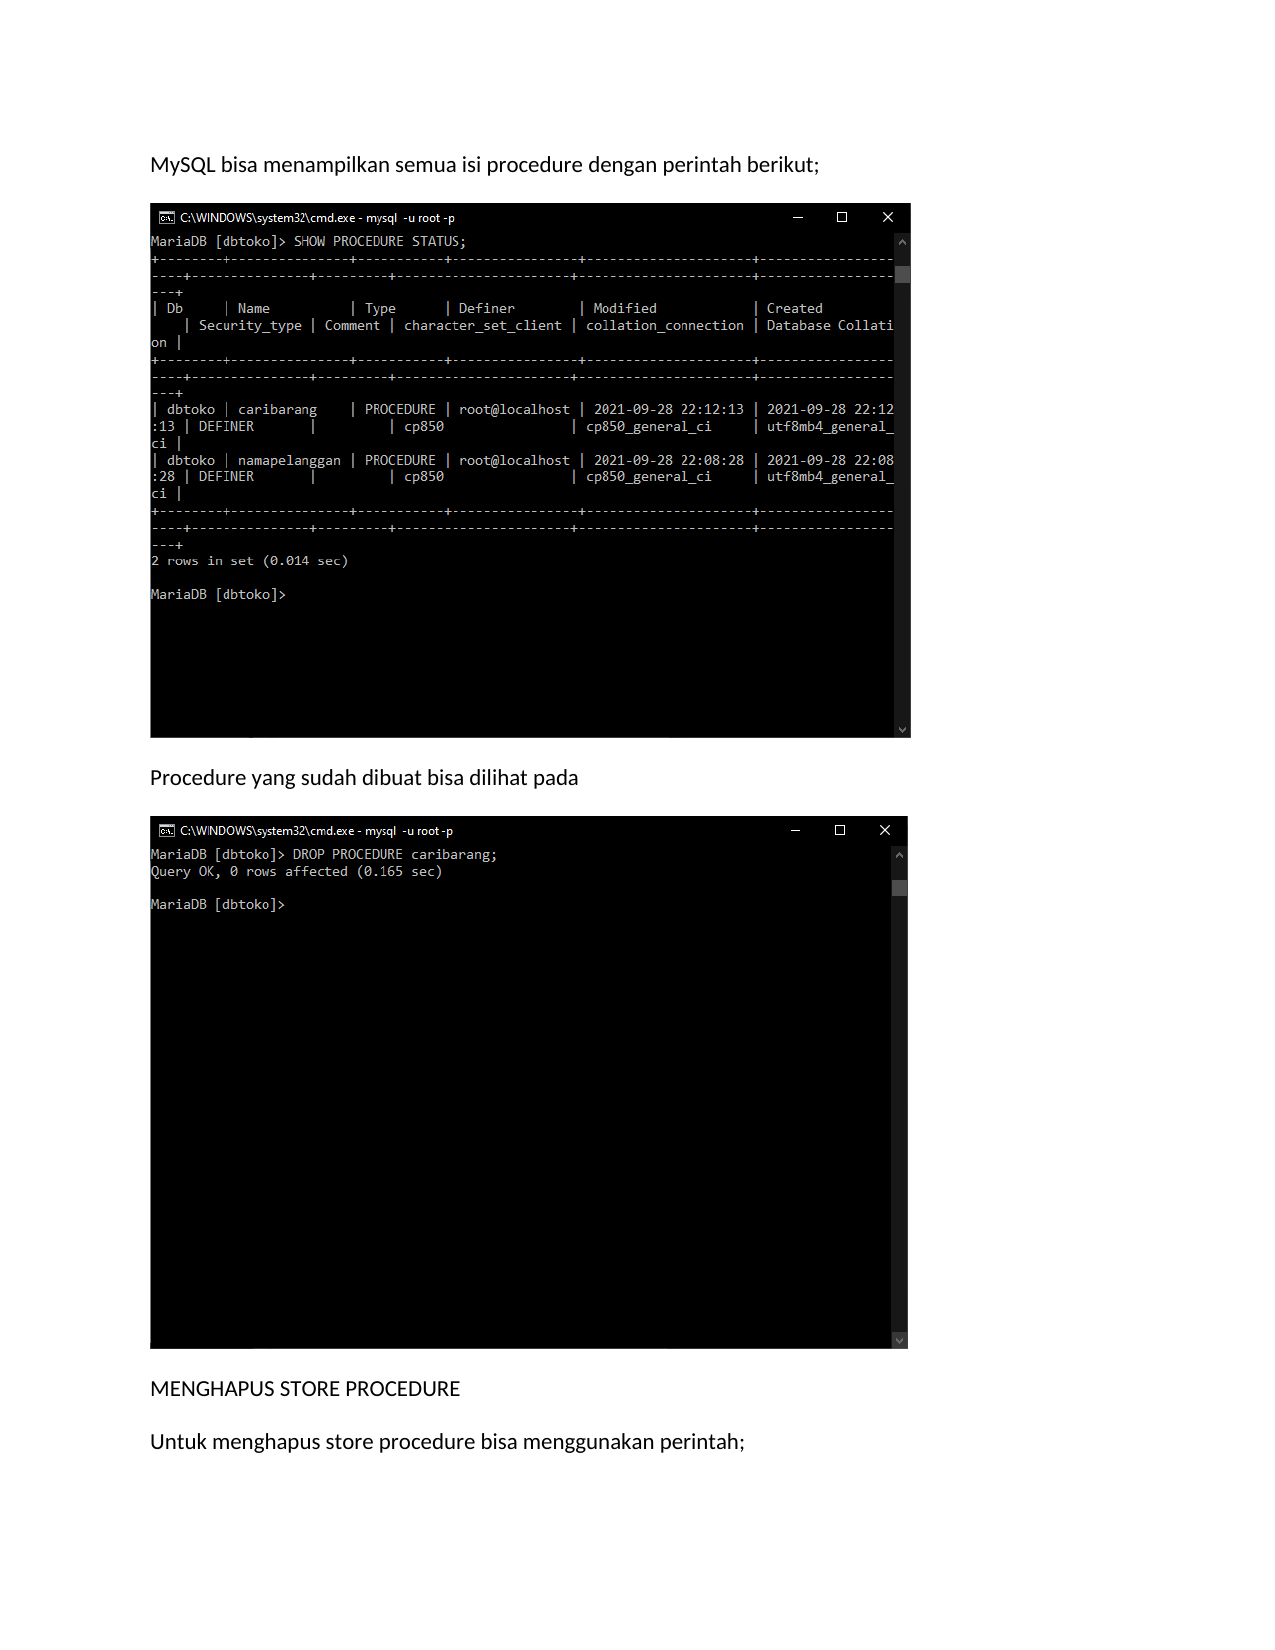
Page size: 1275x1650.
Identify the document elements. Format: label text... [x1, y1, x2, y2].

text Procedure yang sudah dibuat bisa dilihat pada [150, 763, 1125, 791]
text Untuk menghapus store procedure bisa menggunakan perintah; [150, 1427, 1125, 1455]
picture [150, 816, 908, 1349]
text MySQL bisa menampilkan semua isi procedure dengan perintah berikut; [150, 150, 1125, 178]
text MENGHAPUS STORE PROCEDURE [150, 1374, 1125, 1402]
picture [150, 203, 911, 738]
